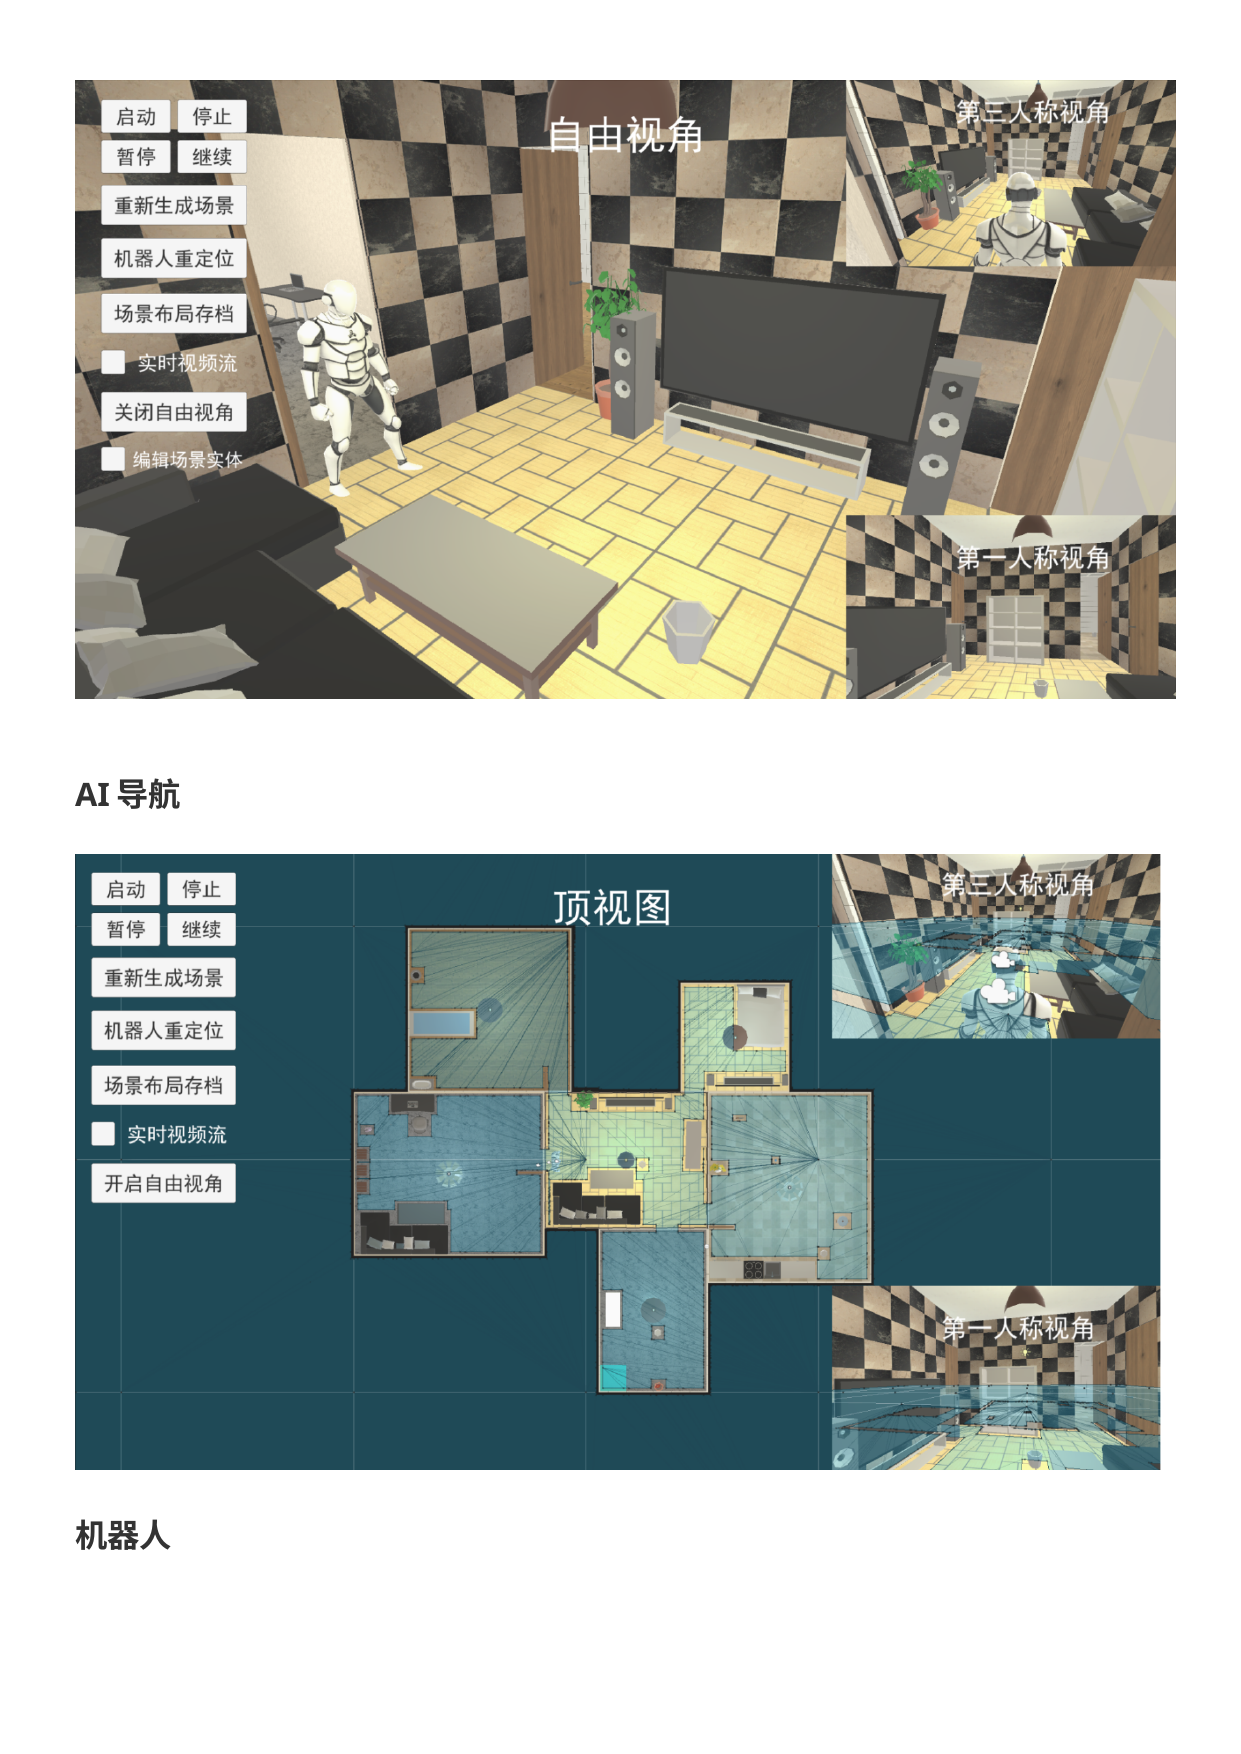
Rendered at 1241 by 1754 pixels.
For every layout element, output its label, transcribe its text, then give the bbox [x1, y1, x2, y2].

subtitle 机器人 [75, 1501, 1165, 1566]
picture [75, 854, 1161, 1470]
subtitle AI导航 [75, 760, 1165, 825]
picture [75, 80, 1176, 699]
